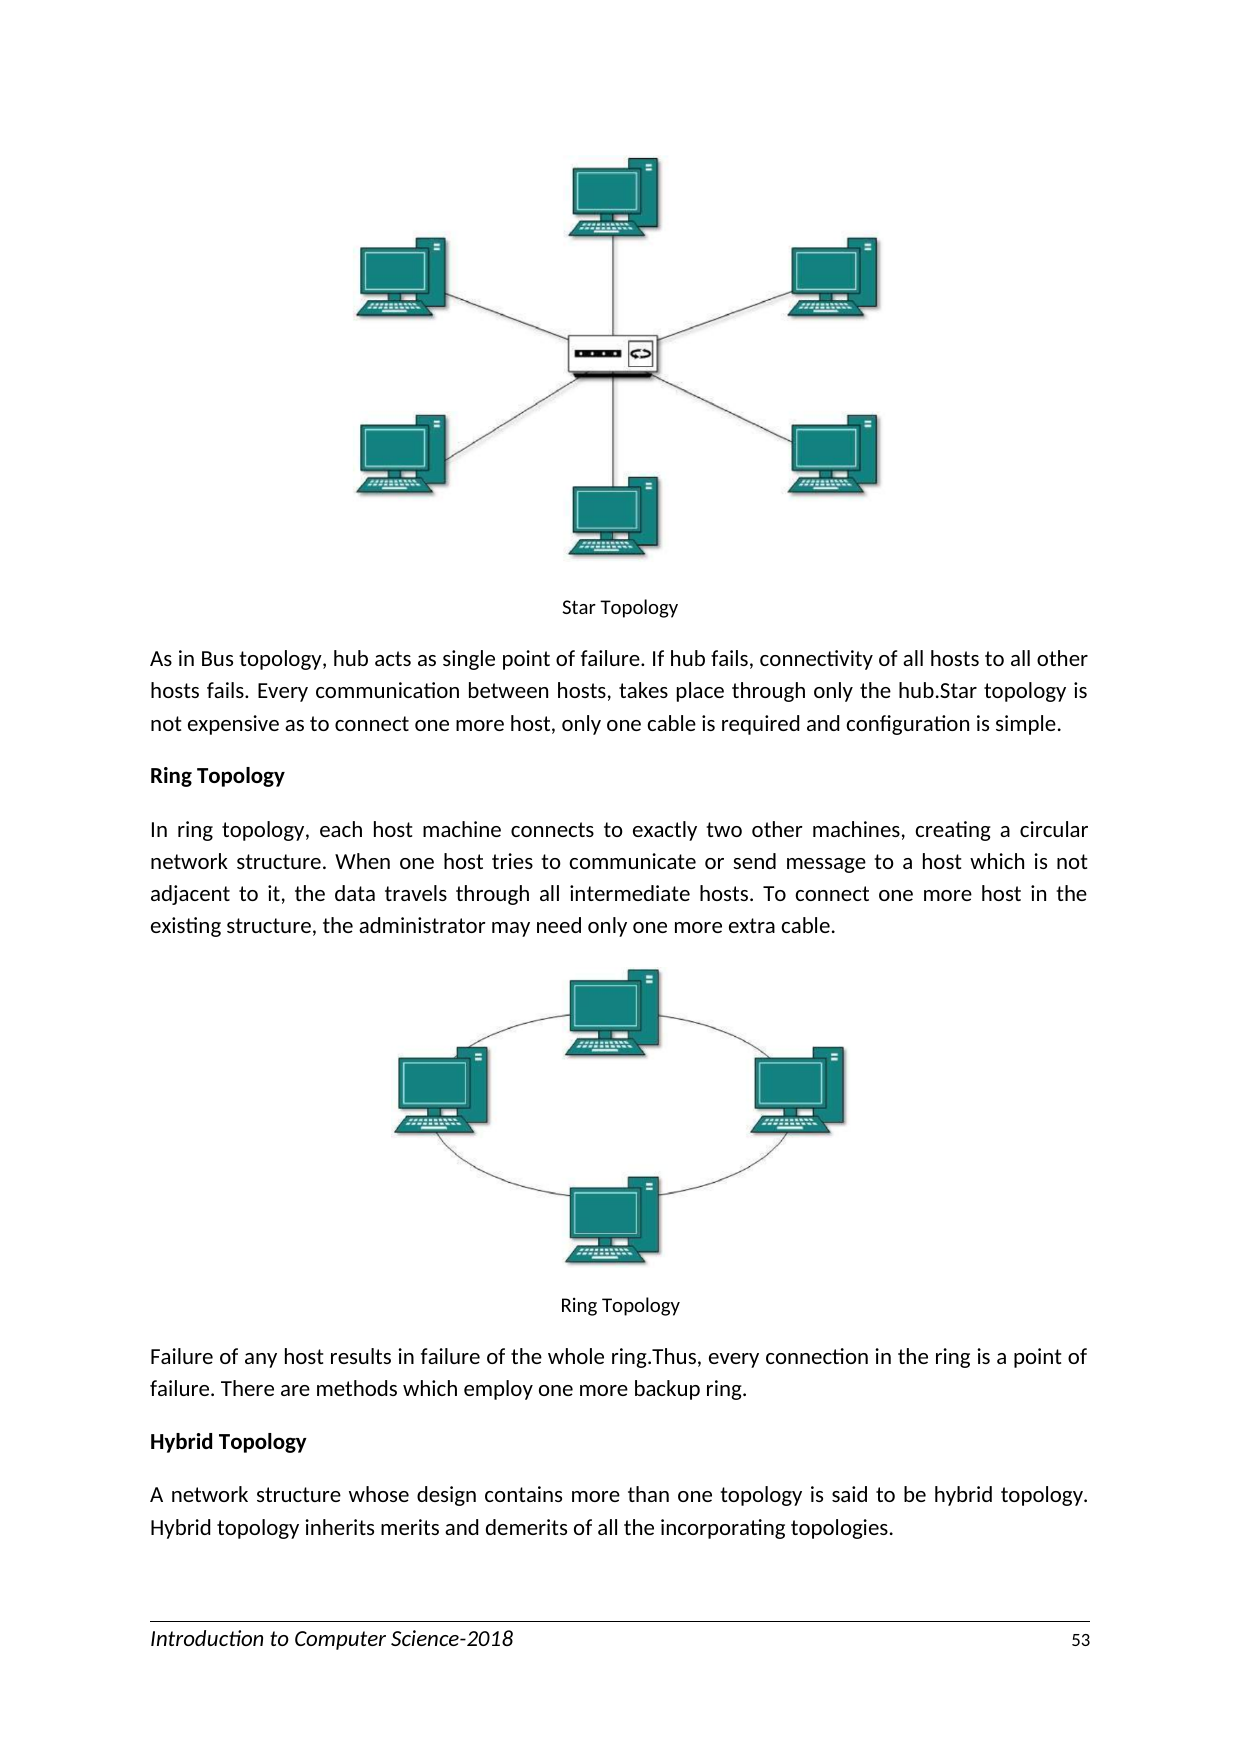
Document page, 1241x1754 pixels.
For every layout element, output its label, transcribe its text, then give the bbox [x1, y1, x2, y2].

text Failure of any host results in failure of the whole ring.Thus, every connection in the ring is a point of failure. There are methods which employ one more backup ring. [150, 1342, 1090, 1402]
picture [375, 964, 866, 1268]
text In ring topology, each host machine connects to exactly two other machines, creating a circular network structure. When one host tries to communicate or send message to a host which is not adjacent to it, the data travels through all intermediate hosts. To connect one more host in the existing structure, the administrator may need only one more extra cable. [150, 815, 1090, 939]
text A network structure whose design contains more than one topology is said to be hybrid topology. Hybrid topology inherits merits and demerits of all the incorporating topologies. [150, 1480, 1090, 1541]
text Hybrid Topology [150, 1427, 1090, 1455]
picture [348, 150, 893, 570]
text Ring Topology [150, 762, 1090, 790]
text Ring Topology [150, 1292, 1090, 1318]
text Star Topology [150, 594, 1090, 620]
text As in Bus topology, hub acts as single point of failure. If hub fails, connectivity of all hosts to all other hosts fails. Every communication between hosts, takes place through only the hub.Star topology is not expensive as to connect one more host, only one cable is required and configuration is simple. [150, 644, 1090, 737]
